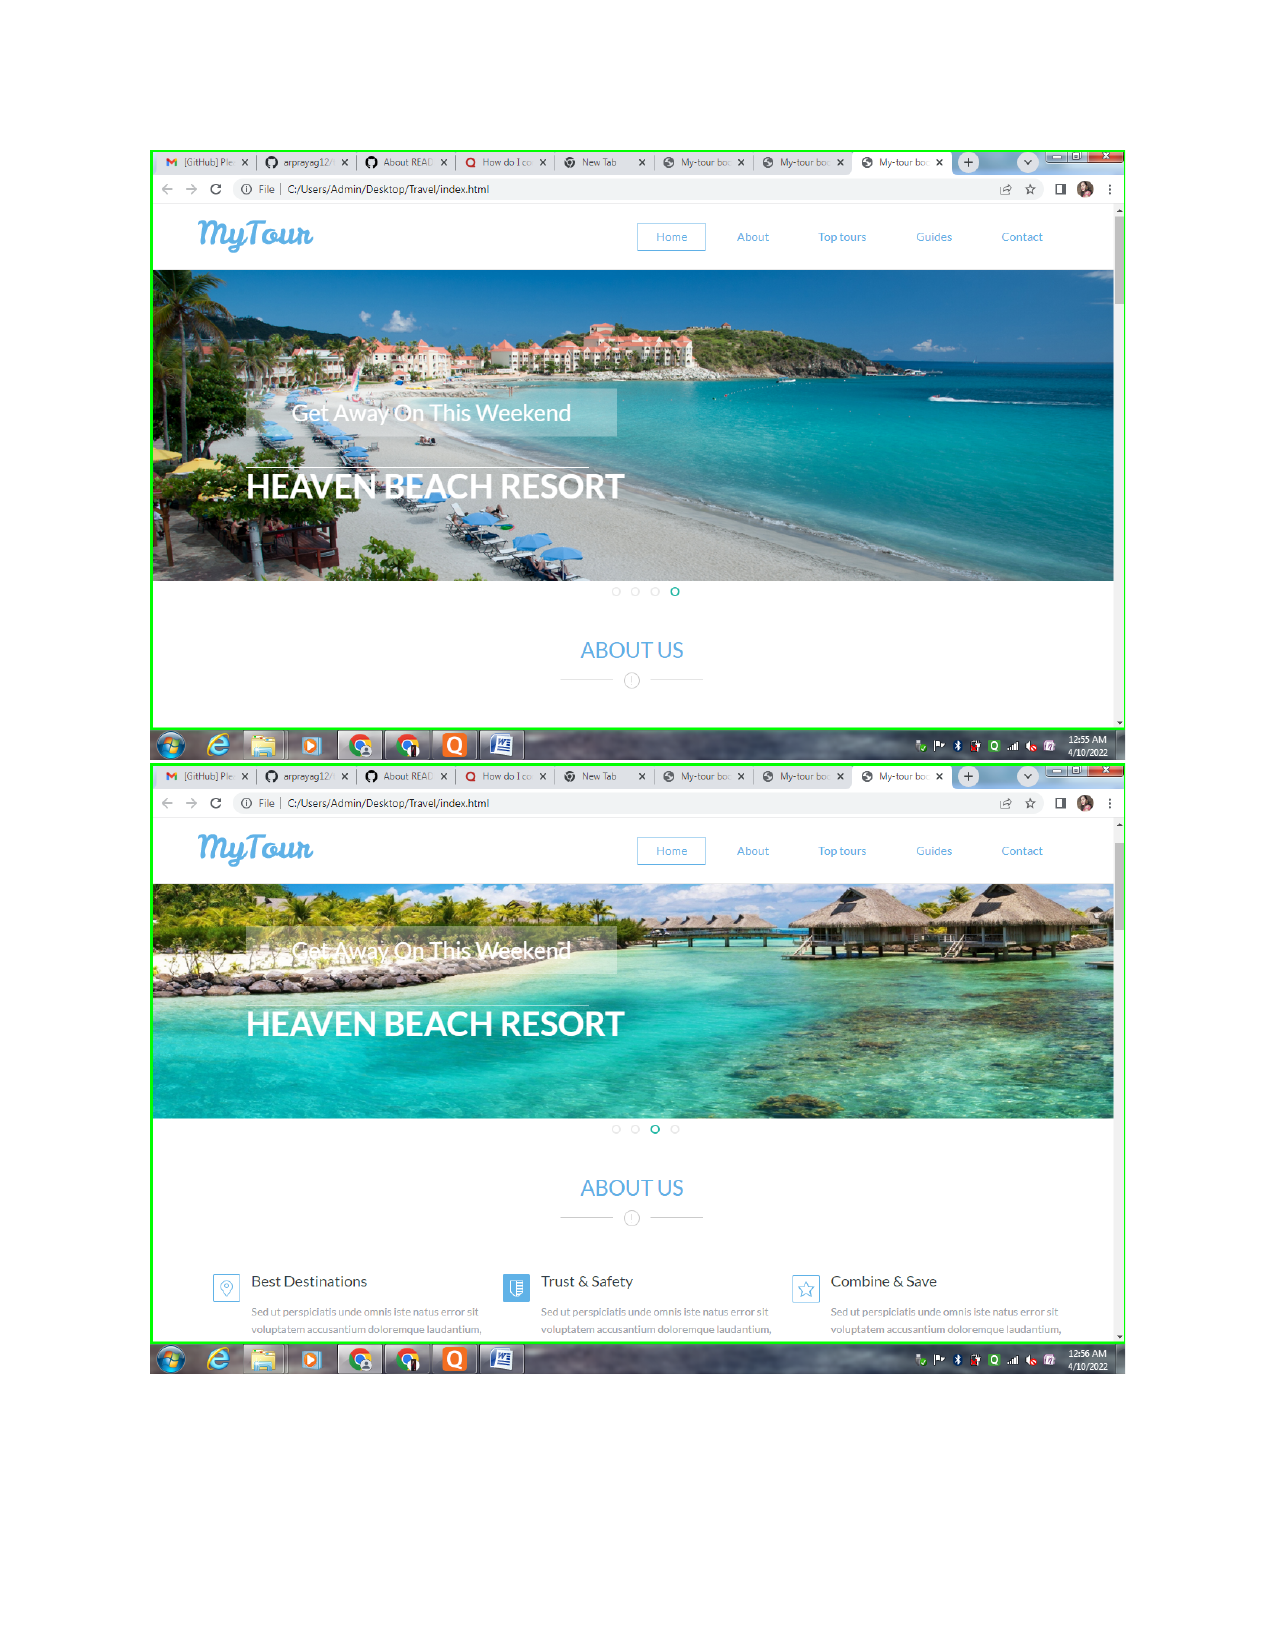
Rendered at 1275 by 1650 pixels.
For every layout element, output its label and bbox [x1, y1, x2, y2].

picture [150, 763, 1125, 1374]
picture [150, 150, 1125, 760]
